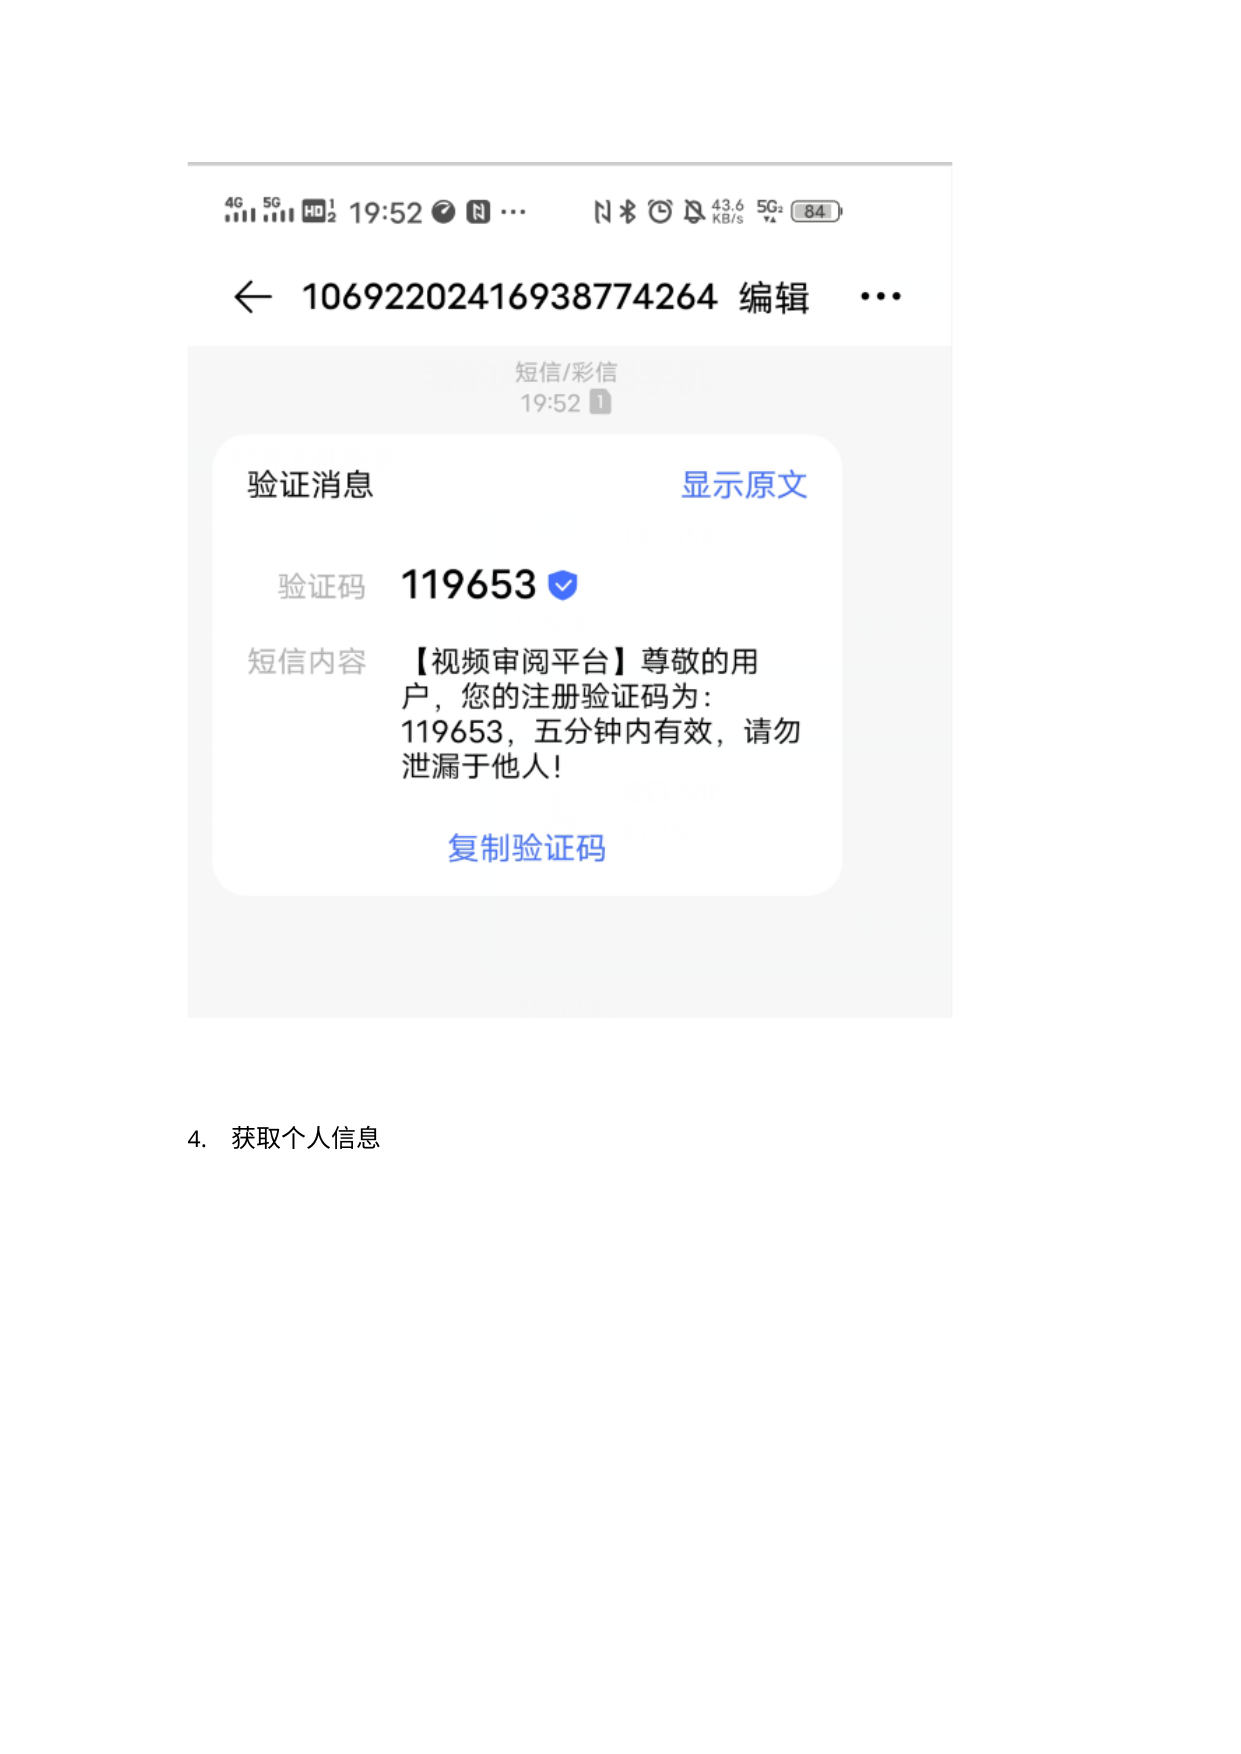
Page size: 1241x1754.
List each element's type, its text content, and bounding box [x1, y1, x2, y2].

picture [187, 162, 953, 1018]
list 获取个人信息 [187, 1104, 1053, 1169]
